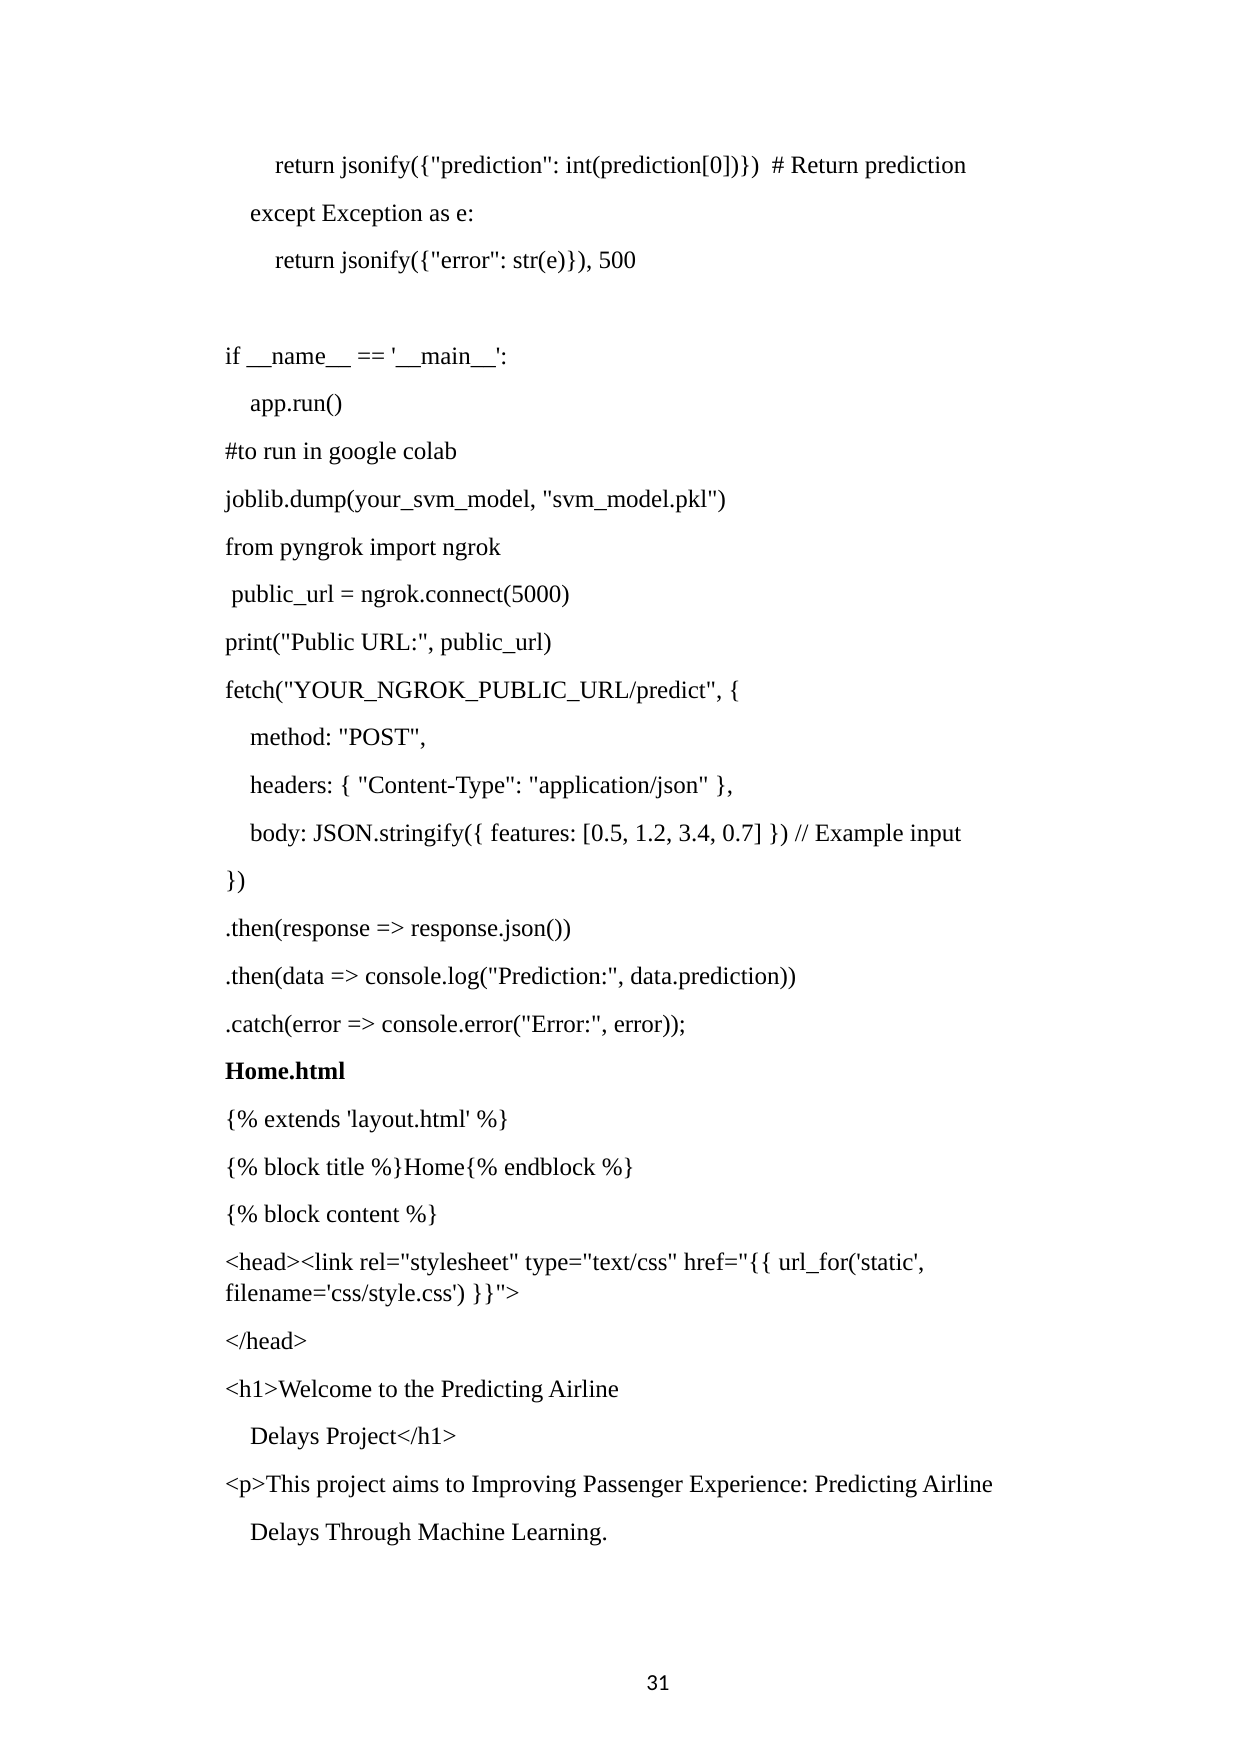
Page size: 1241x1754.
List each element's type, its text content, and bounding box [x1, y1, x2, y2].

text except Exception as e: [225, 198, 1090, 226]
text fetch("YOUR_NGROK_PUBLIC_URL/predict", { [225, 675, 1090, 703]
text }) [225, 866, 1090, 894]
text return jsonify({"prediction": int(prediction[0])}) # Return prediction [225, 150, 1090, 179]
text {% block content %} [225, 1199, 1090, 1228]
text .then(response => response.json()) [225, 913, 1090, 942]
text Delays Through Machine Learning. [225, 1517, 1090, 1546]
text return jsonify({"error": str(e)}), 500 [225, 245, 1090, 274]
text {% block title %}Home{% endblock %} [225, 1152, 1090, 1181]
text if __name__ == '__main__': [225, 341, 1090, 369]
text body: JSON.stringify({ features: [0.5, 1.2, 3.4, 0.7] }) // Example input [225, 818, 1090, 847]
text <head><link rel="stylesheet" type="text/css" href="{{ url_for('static', filename='css/style.css') }}"> [225, 1247, 1090, 1307]
text Delays Project</h1> [225, 1421, 1090, 1450]
text app.run() [225, 388, 1090, 417]
text Home.html [225, 1056, 1090, 1085]
text joblib.dump(your_svm_model, "svm_model.pkl") [225, 484, 1090, 513]
text method: "POST", [225, 722, 1090, 751]
text from pyngrok import ngrok [225, 532, 1090, 560]
text .catch(error => console.error("Error:", error)); [225, 1009, 1090, 1037]
text public_url = ngrok.connect(5000) [225, 579, 1090, 608]
text #to run in google colab [225, 436, 1090, 465]
text <p>This project aims to Improving Passenger Experience: Predicting Airline [225, 1469, 1090, 1498]
text {% extends 'layout.html' %} [225, 1104, 1090, 1133]
text headers: { "Content-Type": "application/json" }, [225, 770, 1090, 799]
text print("Public URL:", public_url) [225, 627, 1090, 656]
text .then(data => console.log("Prediction:", data.prediction)) [225, 961, 1090, 990]
text </head> [225, 1326, 1090, 1355]
text <h1>Welcome to the Predicting Airline [225, 1374, 1090, 1402]
